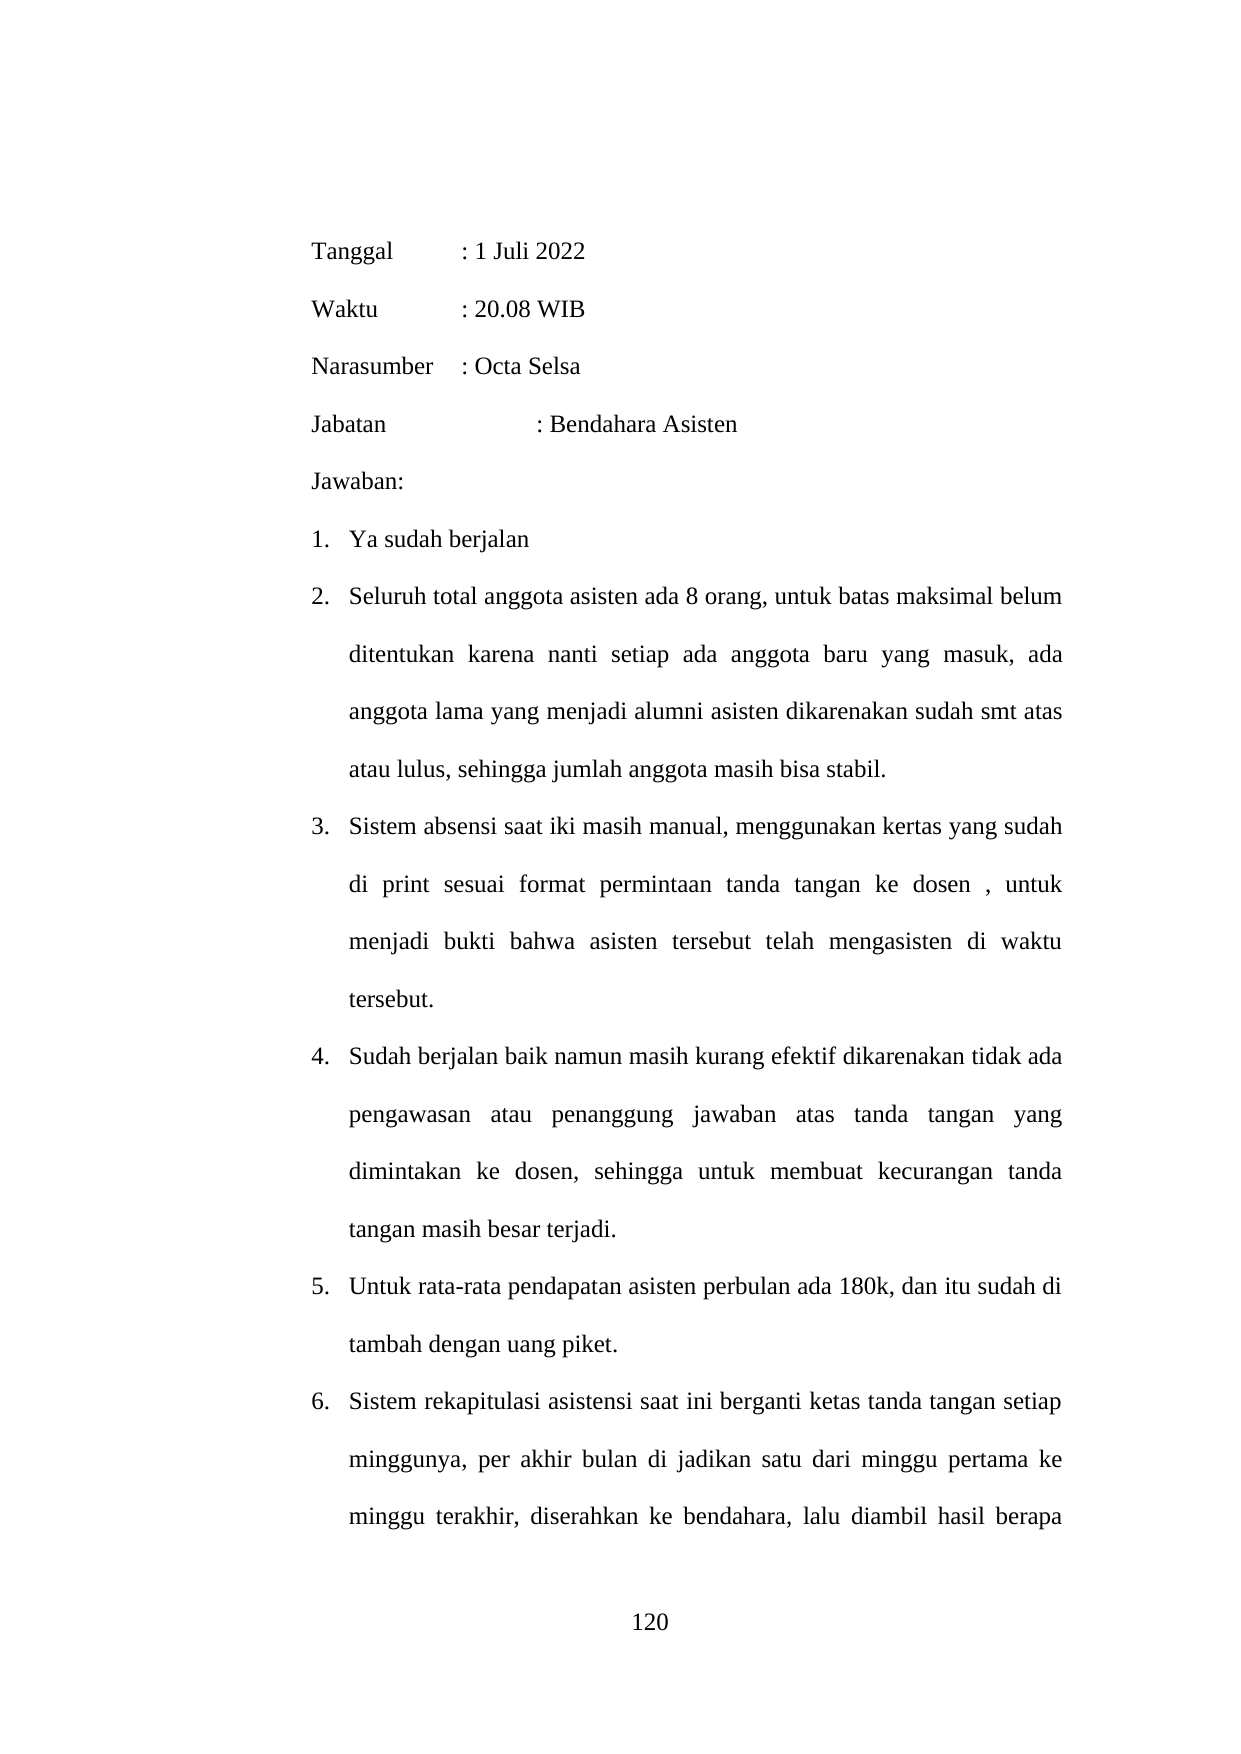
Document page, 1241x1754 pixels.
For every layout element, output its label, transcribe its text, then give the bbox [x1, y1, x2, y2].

text Narasumber : Octa Selsa [236, 351, 1063, 380]
text Tanggal : 1 Juli 2022 [236, 236, 1063, 265]
list Sudah berjalan baik namun masih kurang efektif dikarenakan tidak ada pengawasan atau penanggung jawaban atas tanda tangan yang dimintakan ke dosen, sehingga untuk membuat kecurangan tanda tangan masih besar terjadi. [311, 1041, 1063, 1242]
text Jabatan : Bendahara Asisten [236, 409, 1063, 437]
text Waktu : 20.08 WIB [236, 294, 1063, 322]
list Seluruh total anggota asisten ada 8 orang, untuk batas maksimal belum ditentukan karena nanti setiap ada anggota baru yang masuk, ada anggota lama yang menjadi alumni asisten dikarenakan sudah smt atas atau lulus, sehingga jumlah anggota masih bisa stabil. [311, 581, 1063, 782]
list Sistem absensi saat iki masih manual, menggunakan kertas yang sudah di print sesuai format permintaan tanda tangan ke dosen , untuk menjadi bukti bahwa asisten tersebut telah mengasisten di waktu tersebut. [311, 811, 1063, 1012]
list Untuk rata-rata pendapatan asisten perbulan ada 180k, dan itu sudah di tambah dengan uang piket. [311, 1271, 1063, 1357]
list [311, 1386, 1063, 1530]
list Ya sudah berjalan [311, 524, 1063, 552]
text Jawaban: [236, 466, 1063, 495]
